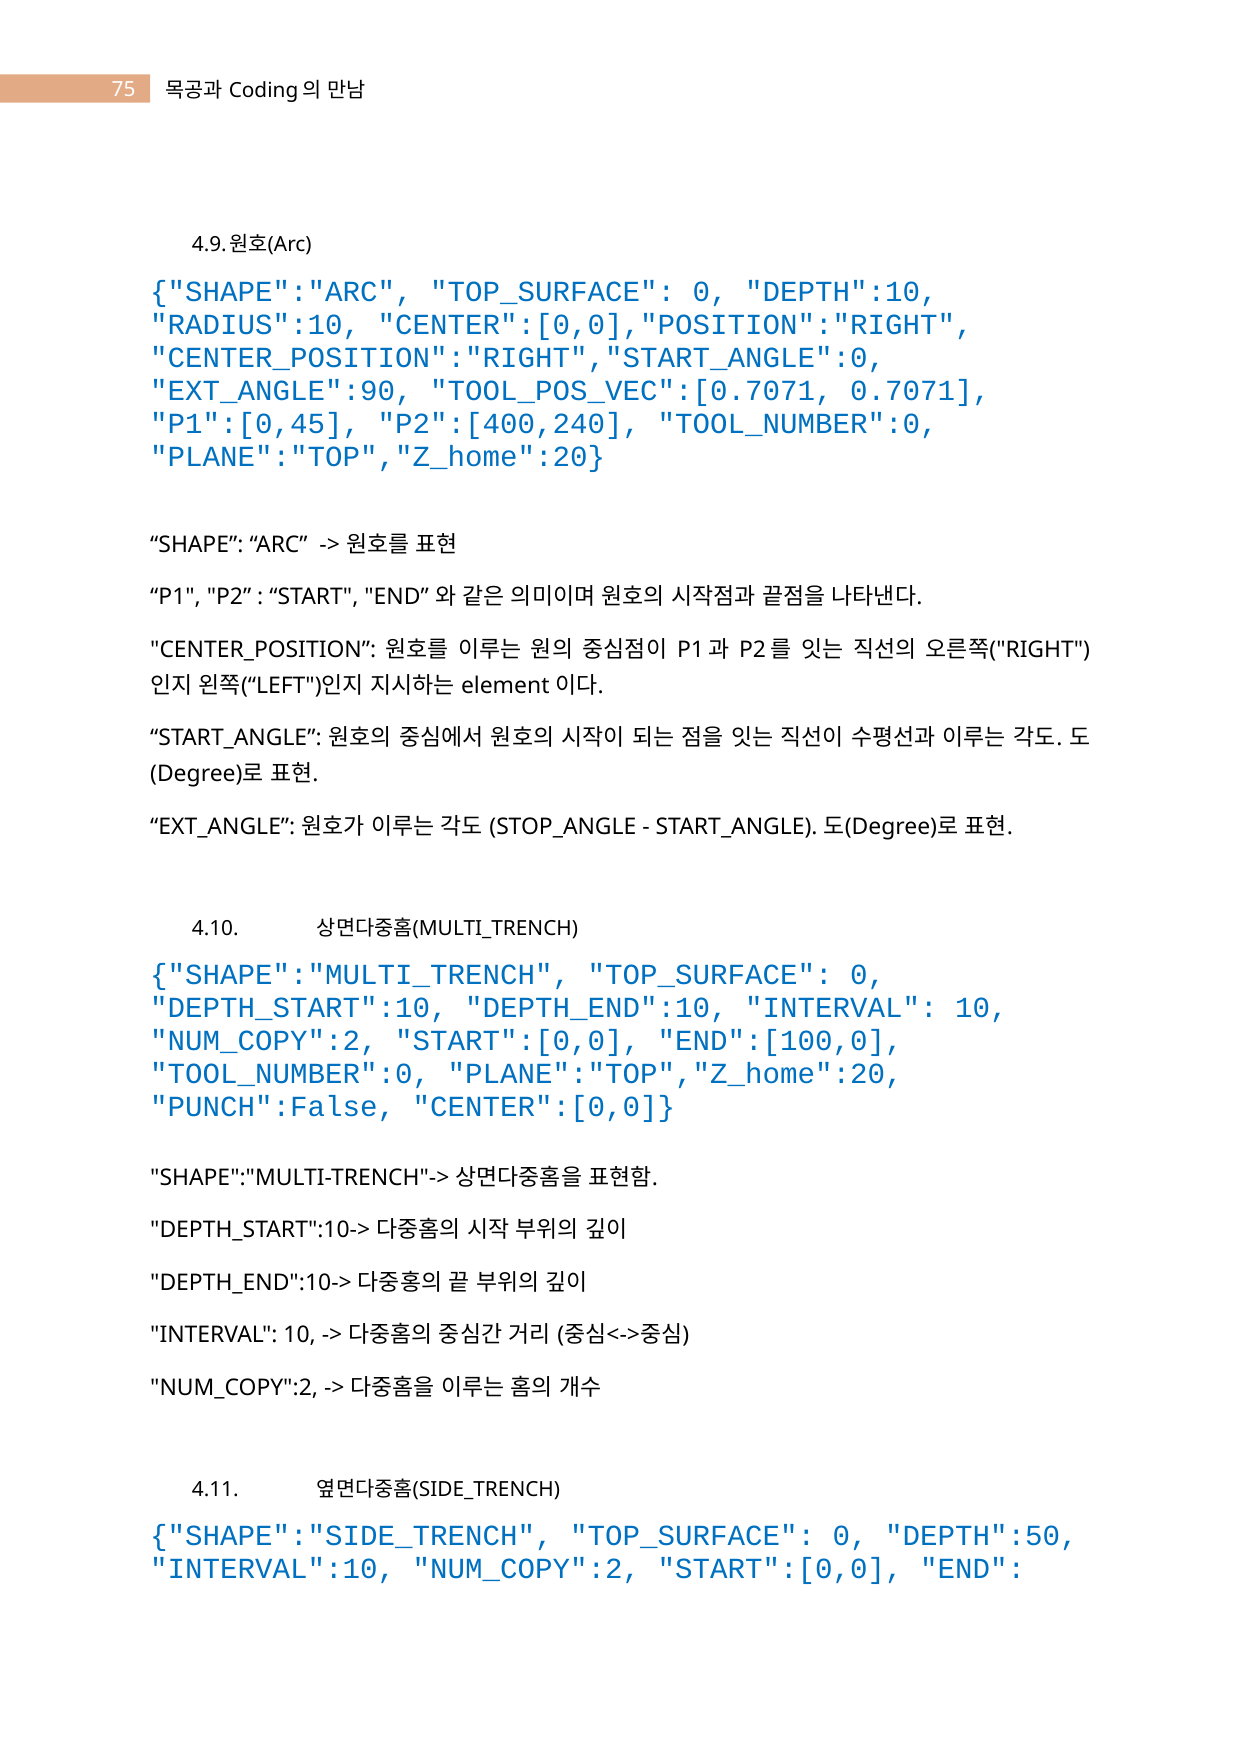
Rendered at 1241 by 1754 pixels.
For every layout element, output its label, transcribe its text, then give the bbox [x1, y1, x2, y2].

text "NUM_COPY":2, -> 다중홈을 이루는 홈의 개수 [150, 1369, 1090, 1402]
text "CENTER_POSITION”: 원호를 이루는 원의 중심점이 P1과 P2를 잇는 직선의 오른쪽("RIGHT")인지 왼쪽(“LEFT")인지 지시하는 element 이다. [150, 631, 1090, 700]
subtitle 상면다중홈(MULTI_TRENCH) [192, 911, 1090, 941]
text "DEPTH_END":10-> 다중홍의 끝 부위의 깊이 [150, 1263, 1090, 1297]
text “EXT_ANGLE”: 원호가 이루는 각도 (STOP_ANGLE - START_ANGLE). 도(Degree)로 표현. [150, 808, 1090, 841]
text "INTERVAL": 10, -> 다중홈의 중심간 거리 (중심<->중심) [150, 1316, 1090, 1349]
subtitle 원호(Arc) [192, 228, 1090, 258]
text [150, 1521, 1090, 1587]
text {"SHAPE":"ARC", "TOP_SURFACE": 0, "DEPTH":10, "RADIUS":10, "CENTER":[0,0],"POSITION":"RIGHT", "CENTER_POSITION":"RIGHT","START_ANGLE":0, "EXT_ANGLE":90, "TOOL_POS_VEC":[0.7071, 0.7071], "P1":[0,45], "P2":[400,240], "TOOL_NUMBER":0, "PLANE":"TOP","Z_home":20} [150, 277, 1090, 475]
text "SHAPE":"MULTI-TRENCH"-> 상면다중홈을 표현함. [150, 1158, 1090, 1192]
text “P1", "P2” : “START", "END” 와 같은 의미이며 원호의 시작점과 끝점을 나타낸다. [150, 578, 1090, 611]
text “START_ANGLE”: 원호의 중심에서 원호의 시작이 되는 점을 잇는 직선이 수평선과 이루는 각도. 도(Degree)로 표현. [150, 719, 1090, 788]
text {"SHAPE":"MULTI_TRENCH", "TOP_SURFACE": 0, "DEPTH_START":10, "DEPTH_END":10, "INTERVAL": 10, "NUM_COPY":2, "START":[0,0], "END":[100,0], "TOOL_NUMBER":0, "PLANE":"TOP","Z_home":20, "PUNCH":False, "CENTER":[0,0]} [150, 960, 1090, 1125]
text “SHAPE”: “ARC” -> 원호를 표현 [150, 526, 1090, 559]
text "DEPTH_START":10-> 다중홈의 시작 부위의 깊이 [150, 1211, 1090, 1244]
subtitle 옆면다중홈(SIDE_TRENCH) [192, 1472, 1090, 1502]
